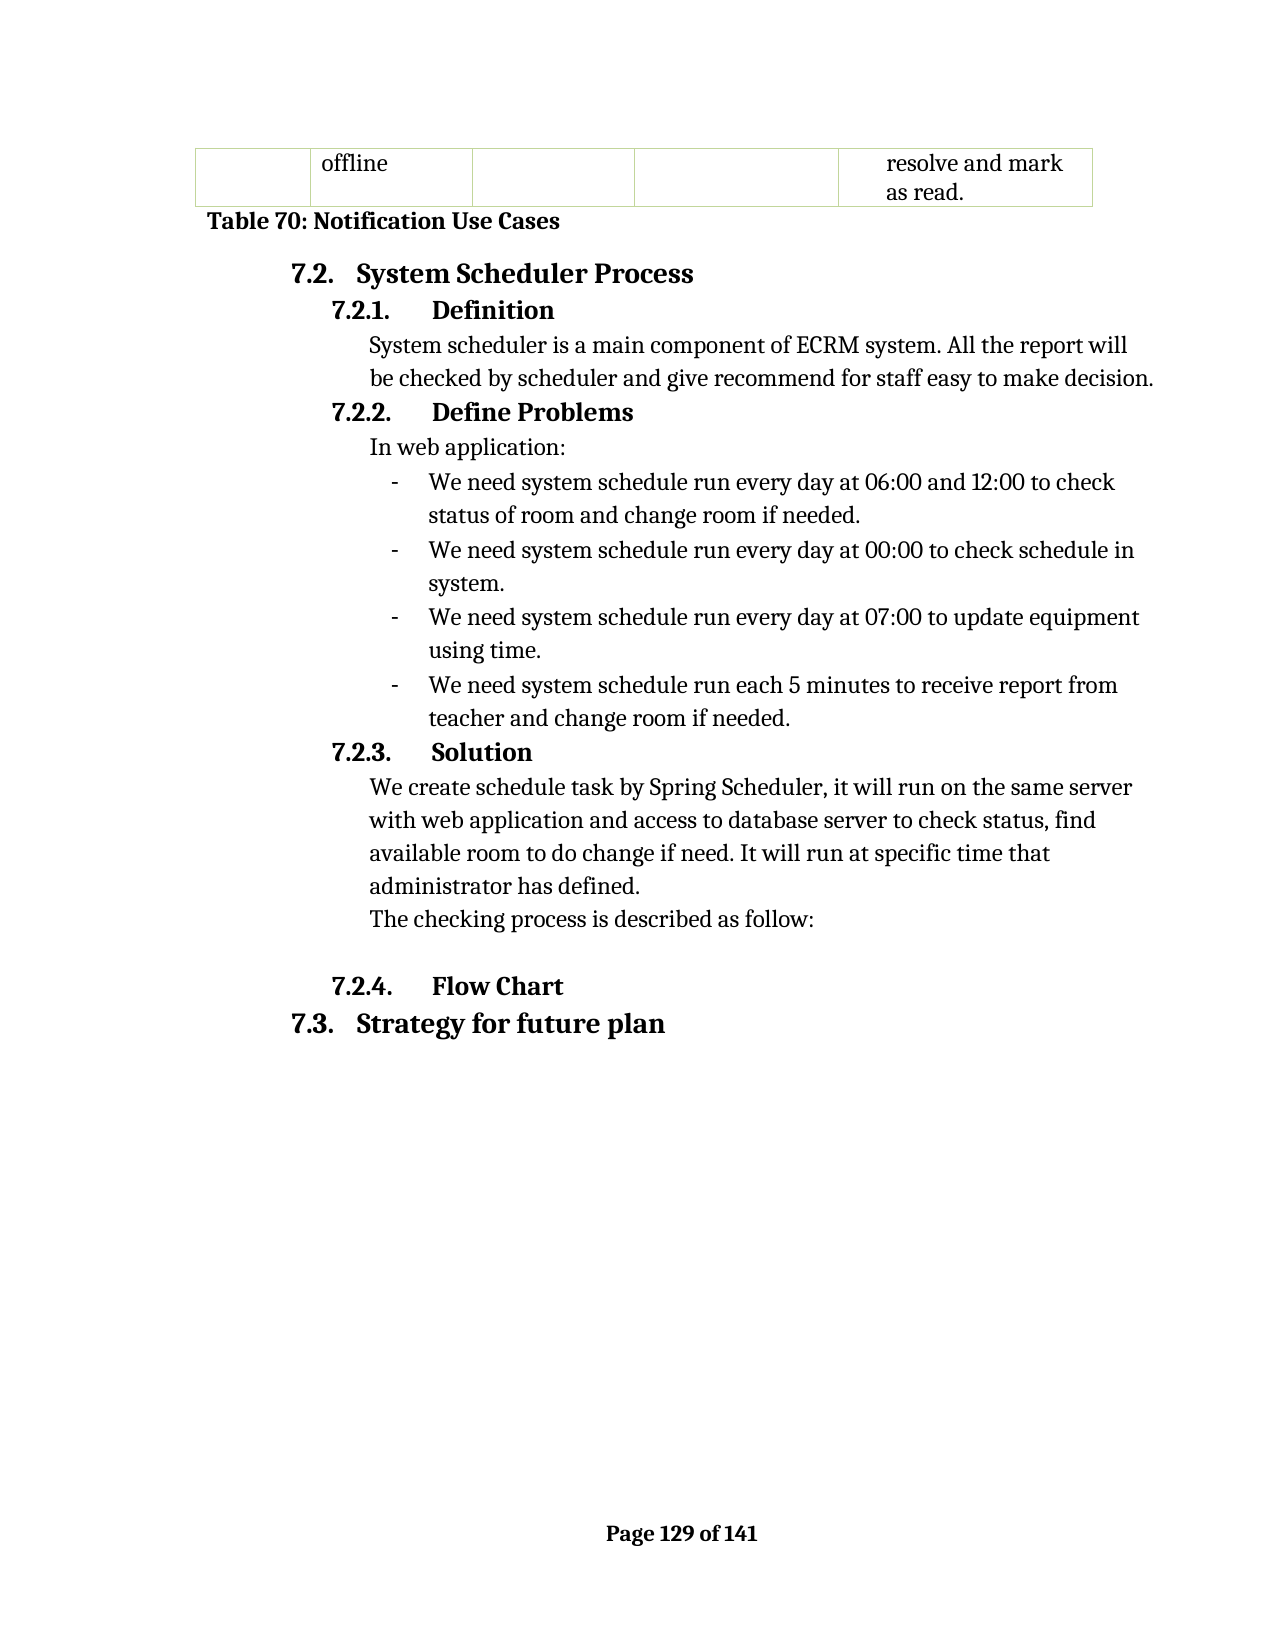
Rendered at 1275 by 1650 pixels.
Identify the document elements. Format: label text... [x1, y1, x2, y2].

list In web application: [369, 433, 1157, 462]
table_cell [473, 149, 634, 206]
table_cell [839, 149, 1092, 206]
list Solution [332, 737, 1157, 768]
list We need system schedule run every day at 07:00 to update equipment using time. [391, 602, 1157, 665]
list Flow Chart [332, 971, 1157, 1002]
list We need system schedule run every day at 00:00 to check schedule in system. [391, 534, 1157, 597]
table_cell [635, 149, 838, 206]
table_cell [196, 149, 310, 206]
list Strategy for future plan [291, 1007, 1157, 1040]
list We need system schedule run each 5 minutes to receive report from teacher and change room if needed. [391, 669, 1157, 733]
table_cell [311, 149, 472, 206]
list Definition [332, 295, 1157, 327]
list The checking process is described as follow: [369, 905, 1157, 934]
list We create schedule task by Spring Scheduler, it will run on the same server with web application and access to database server to check status, find available room to do change if need. It will run at specific time that administrator has defined. [369, 773, 1157, 901]
list We need system schedule run every day at 06:00 and 12:00 to check status of room and change room if needed. [391, 466, 1157, 529]
list System scheduler is a main component of ECRM system. All the report will be checked by scheduler and give recommend for staff easy to make decision. [369, 331, 1157, 393]
list Define Problems [332, 397, 1157, 428]
list System Scheduler Process [291, 257, 1157, 290]
